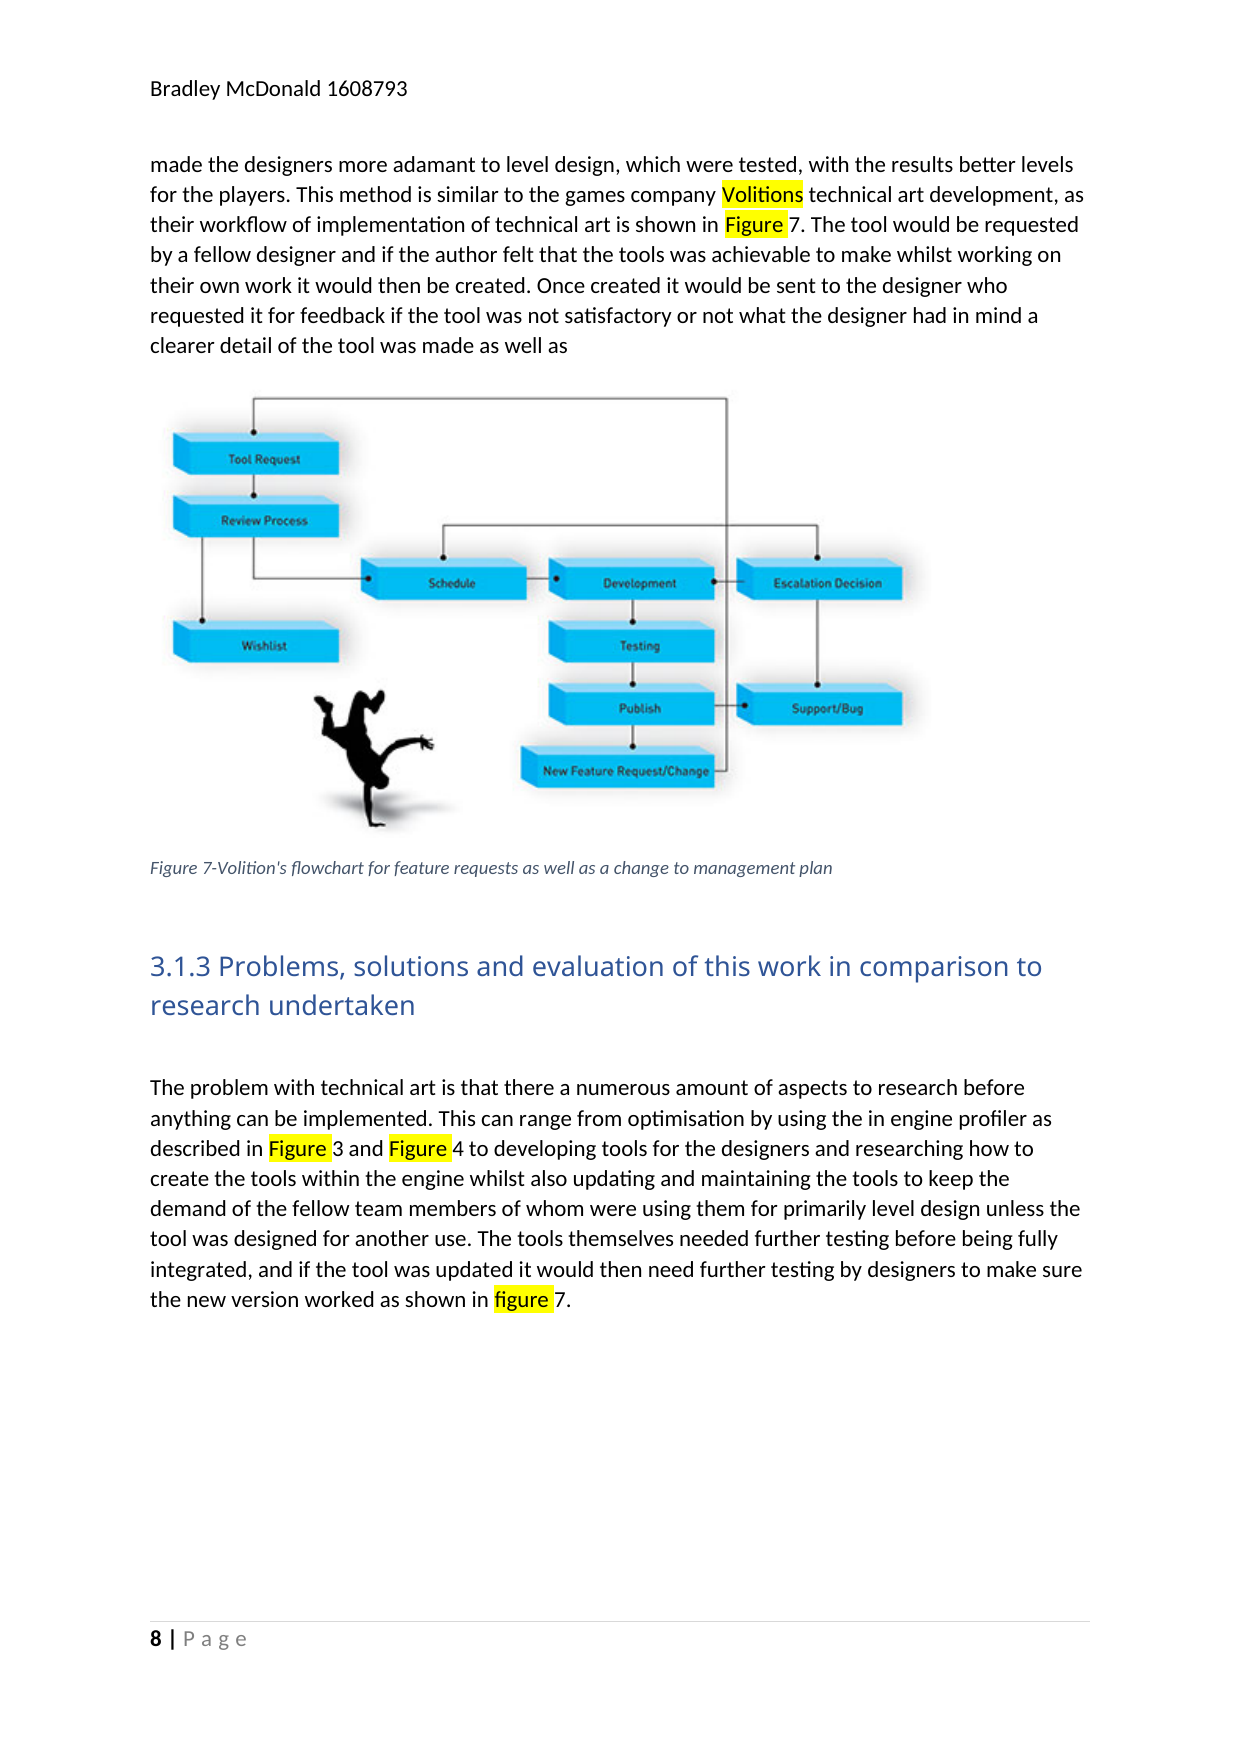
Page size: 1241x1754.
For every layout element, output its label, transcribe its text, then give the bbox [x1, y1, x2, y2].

picture [150, 378, 932, 838]
text The problem with technical art is that there a numerous amount of aspects to research before anything can be implemented. This can range from optimisation by using the in engine profiler as described in Figure 3 and Figure 4 to developing tools for the designers and researching how to create the tools within the engine whilst also updating and maintaining the tools to keep the demand of the fellow team members of whom were using them for primarily level design unless the tool was designed for another use. The tools themselves needed further testing before being fully integrated, and if the tool was updated it would then need further testing by designers to make sure the new version worked as shown in figure 7. [150, 1073, 1090, 1313]
subtitle 3.1.3 Problems, solutions and evaluation of this work in comparison to research undertaken [150, 947, 1090, 1024]
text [150, 150, 1090, 359]
